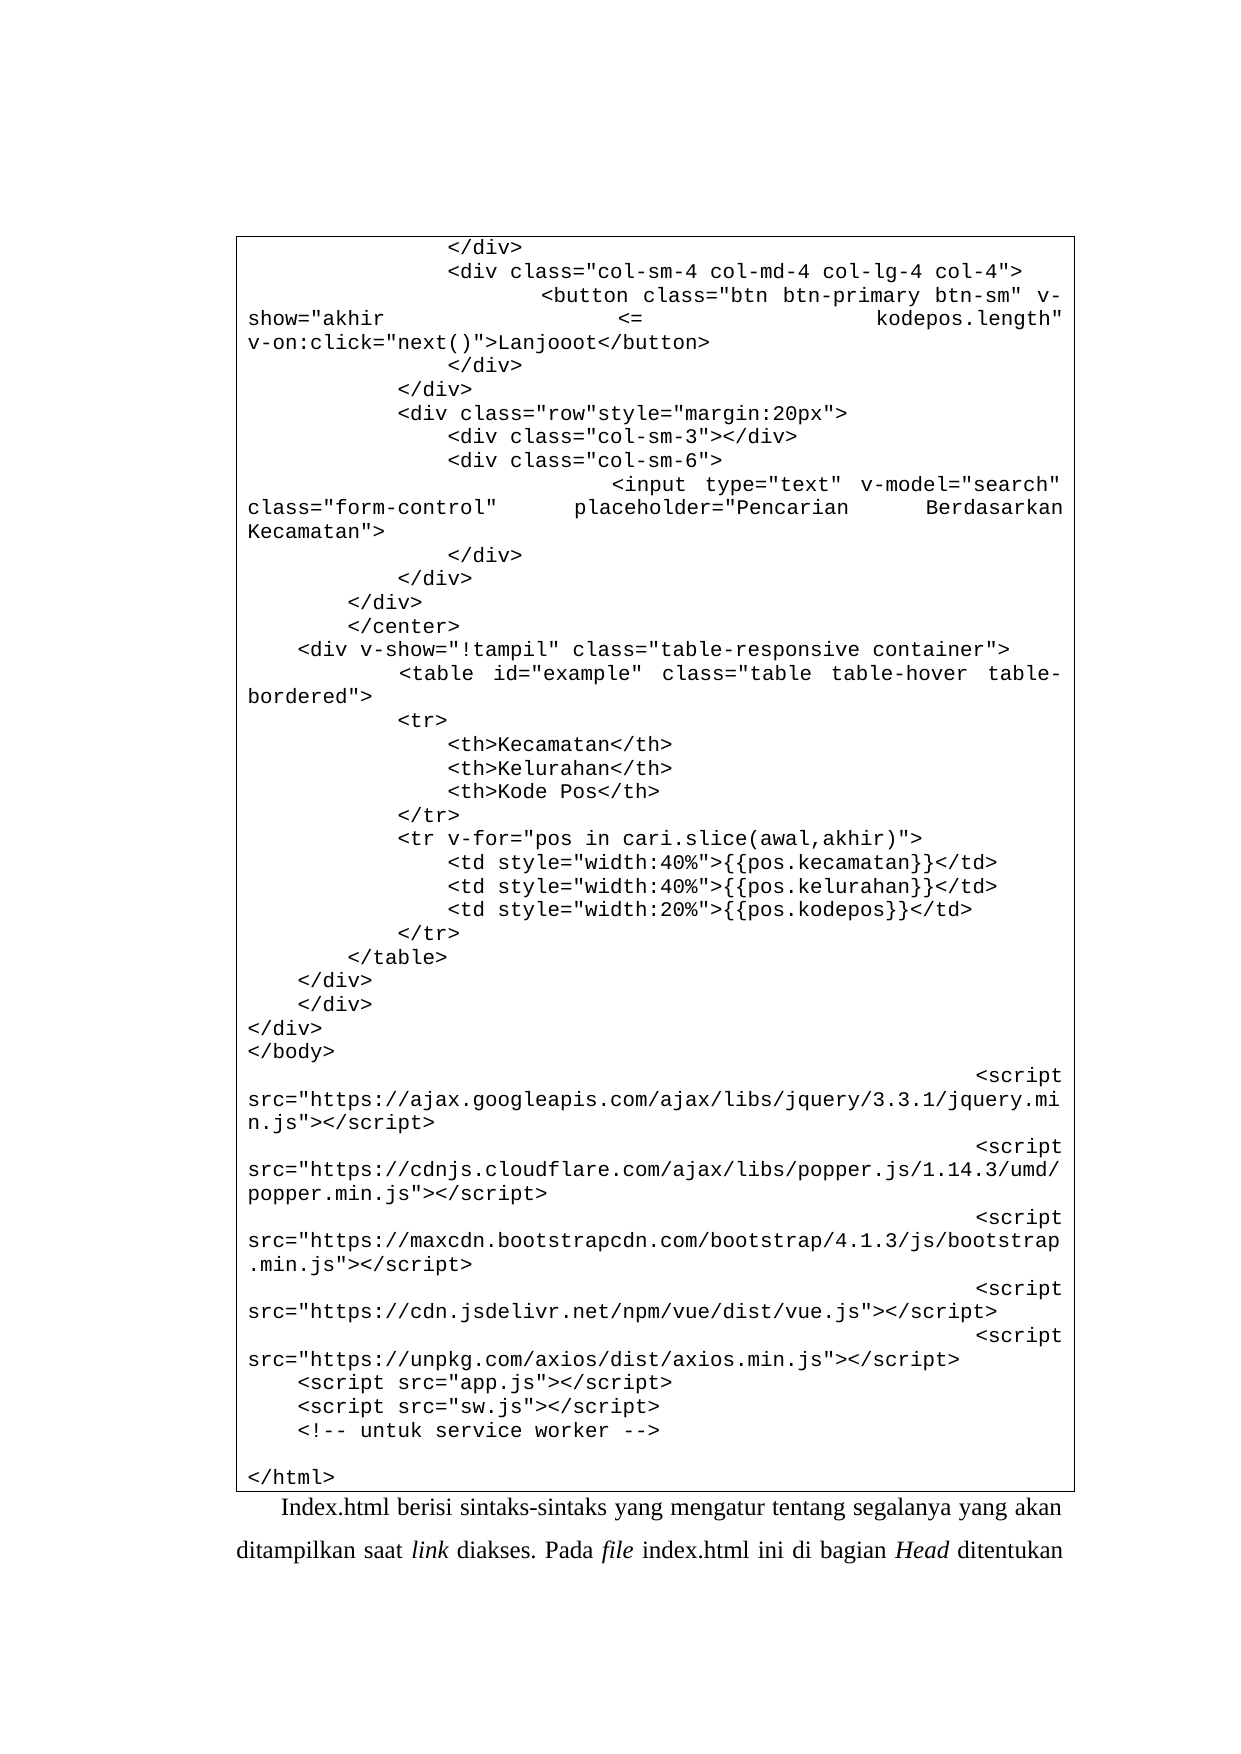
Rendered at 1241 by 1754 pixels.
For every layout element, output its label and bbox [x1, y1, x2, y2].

table_header [237, 237, 1074, 1491]
text [236, 1492, 1063, 1563]
